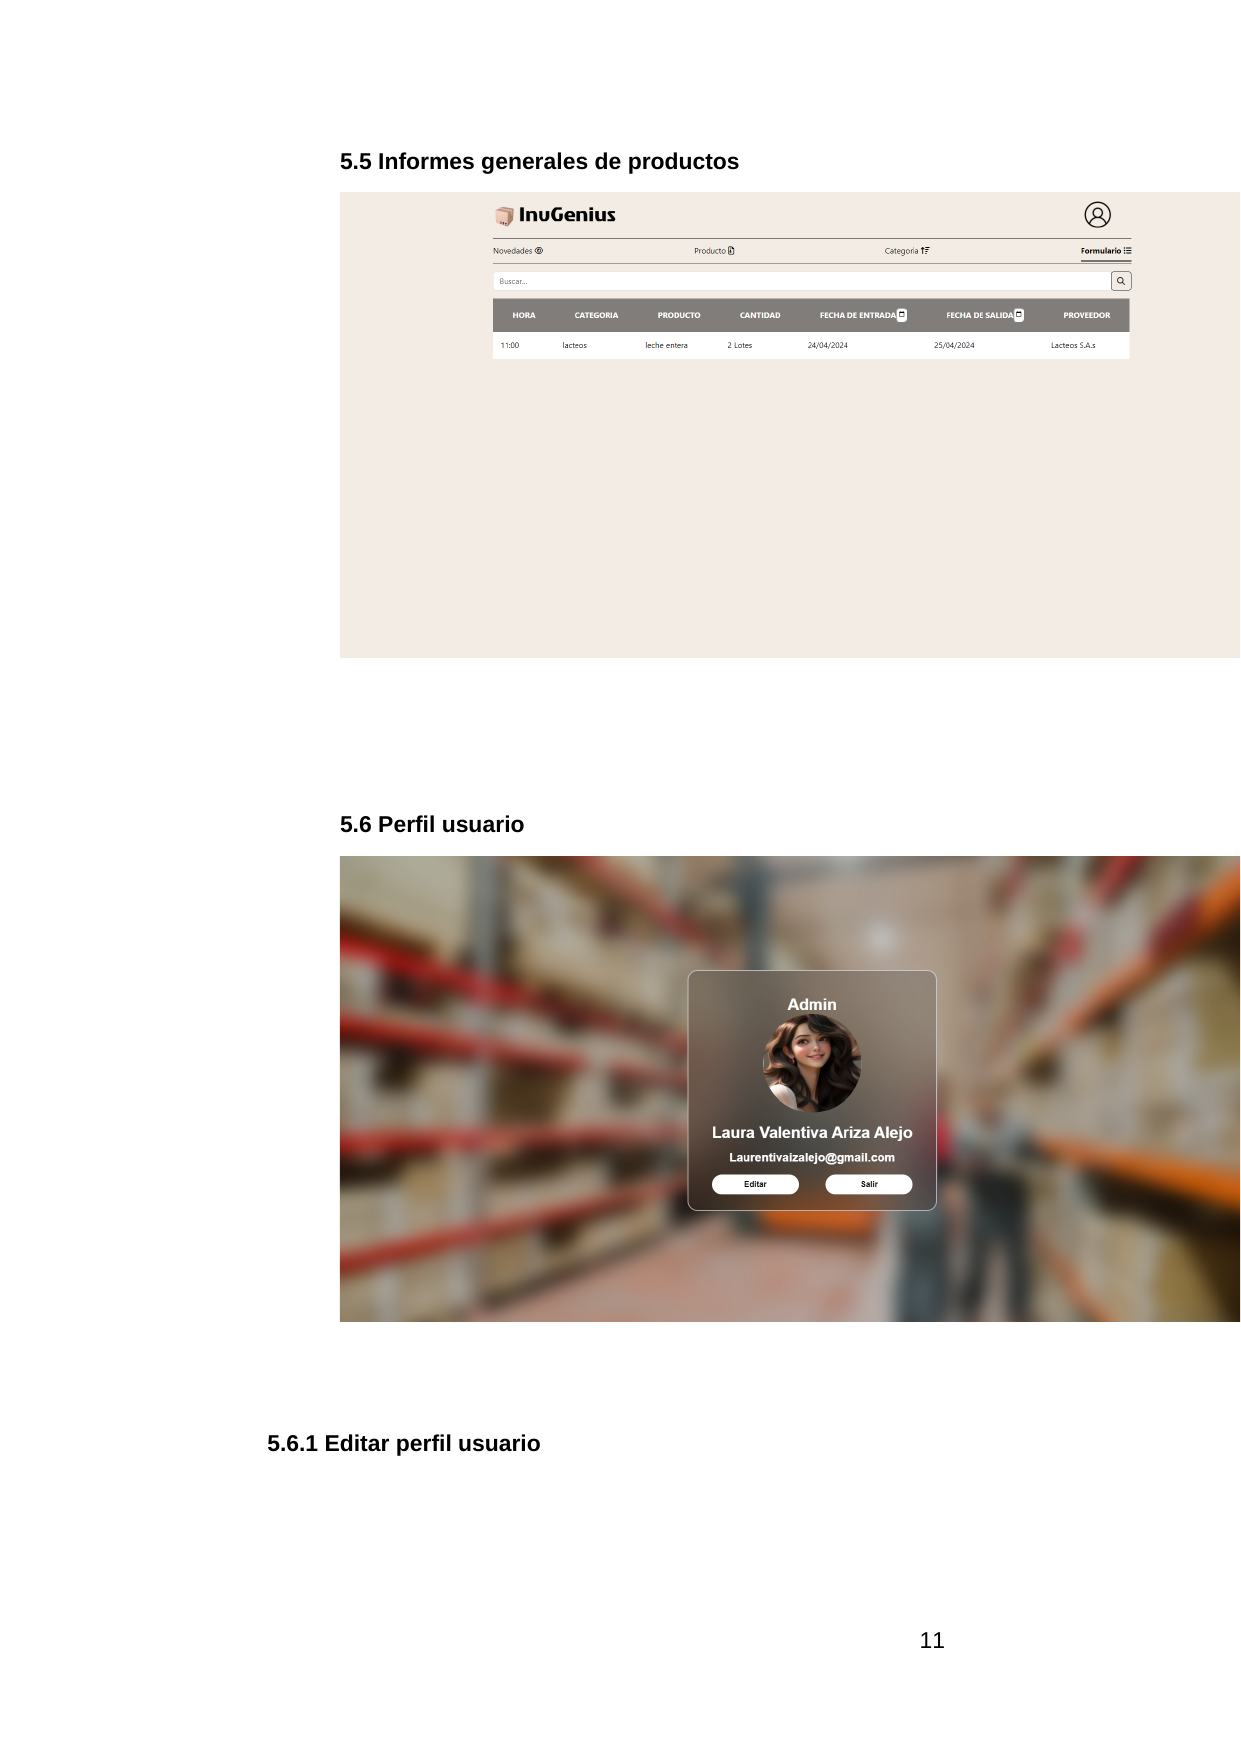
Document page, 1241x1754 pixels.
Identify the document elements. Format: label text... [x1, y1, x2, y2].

text 5.5 Informes generales de productos [295, 148, 945, 174]
text 5.6.1 Editar perfil usuario [267, 1430, 945, 1456]
picture [339, 192, 1241, 658]
picture [339, 856, 1241, 1322]
text 5.6 Perfil usuario [295, 811, 945, 838]
